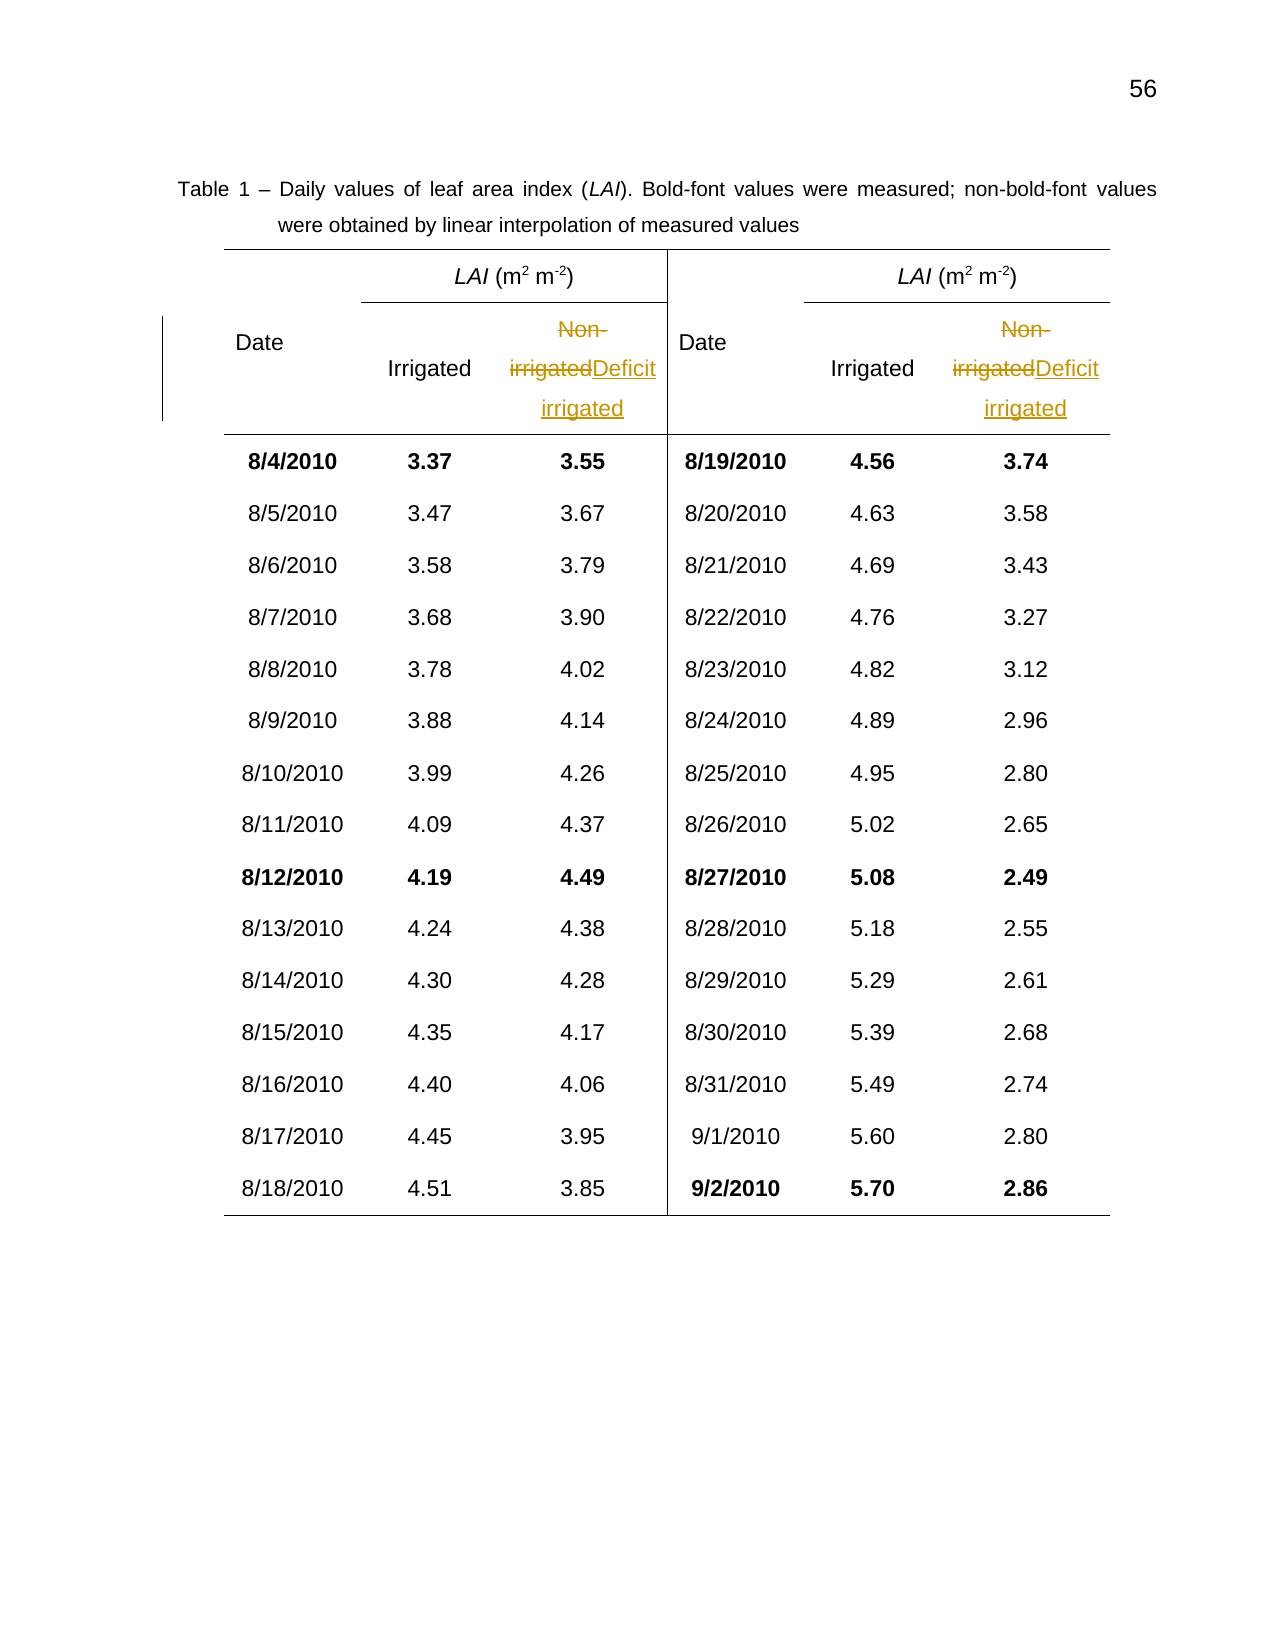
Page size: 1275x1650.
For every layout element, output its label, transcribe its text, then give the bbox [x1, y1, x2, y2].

table_cell 8/13/2010 [224, 903, 361, 955]
table_cell 4.63 [804, 487, 941, 539]
table_cell 8/5/2010 [224, 487, 361, 539]
table_cell 8/20/2010 [668, 487, 804, 539]
table_cell 8/16/2010 [224, 1059, 361, 1111]
table_cell 9/1/2010 [668, 1111, 804, 1163]
table_cell 3.58 [941, 487, 1110, 539]
table_cell 3.74 [941, 435, 1110, 487]
table_cell 3.85 [498, 1163, 667, 1215]
table_cell 8/29/2010 [668, 955, 804, 1007]
table_cell 8/28/2010 [668, 903, 804, 955]
table_cell 4.56 [804, 435, 941, 487]
table_cell 8/26/2010 [668, 799, 804, 851]
table_cell 5.60 [804, 1111, 941, 1163]
table_cell 2.61 [941, 955, 1110, 1007]
table_cell 4.89 [804, 695, 941, 747]
table_cell 4.19 [361, 851, 498, 903]
table_cell 4.76 [804, 591, 941, 643]
table_cell 4.82 [804, 643, 941, 695]
table_cell 4.26 [498, 747, 667, 799]
table_cell 8/11/2010 [224, 799, 361, 851]
table_cell 2.80 [941, 1111, 1110, 1163]
table_cell 3.43 [941, 539, 1110, 591]
table_cell 5.08 [804, 851, 941, 903]
table_cell 4.06 [498, 1059, 667, 1111]
table_cell 3.78 [361, 643, 498, 695]
table_cell 4.49 [498, 851, 667, 903]
table_cell [941, 303, 1110, 434]
table_cell 8/15/2010 [224, 1007, 361, 1059]
table_cell 8/4/2010 [224, 435, 361, 487]
table_header LAI (m2 m-2) [361, 250, 667, 302]
table_cell 8/24/2010 [668, 695, 804, 747]
table_cell 3.99 [361, 747, 498, 799]
table_cell 5.02 [804, 799, 941, 851]
table_cell 3.67 [498, 487, 667, 539]
table_header Date [224, 250, 361, 434]
table_cell 8/18/2010 [224, 1163, 361, 1215]
table_cell 2.49 [941, 851, 1110, 903]
table_cell 9/2/2010 [668, 1163, 804, 1215]
table_cell 8/9/2010 [224, 695, 361, 747]
table_cell 3.68 [361, 591, 498, 643]
table_cell 8/17/2010 [224, 1111, 361, 1163]
table_cell 3.88 [361, 695, 498, 747]
table_cell 8/25/2010 [668, 747, 804, 799]
table_cell 8/12/2010 [224, 851, 361, 903]
table_cell 3.55 [498, 435, 667, 487]
table_cell 4.28 [498, 955, 667, 1007]
table_cell 4.38 [498, 903, 667, 955]
table_cell 2.55 [941, 903, 1110, 955]
table_cell 3.12 [941, 643, 1110, 695]
table_cell 8/19/2010 [668, 435, 804, 487]
table_cell 5.70 [804, 1163, 941, 1215]
table_cell 8/27/2010 [668, 851, 804, 903]
table_header Date [668, 250, 804, 434]
table_cell 2.65 [941, 799, 1110, 851]
table_cell 4.51 [361, 1163, 498, 1215]
table_cell 3.58 [361, 539, 498, 591]
table_cell 2.86 [941, 1163, 1110, 1215]
table_cell 4.37 [498, 799, 667, 851]
table_cell 2.96 [941, 695, 1110, 747]
table_cell [498, 303, 667, 434]
table_cell 8/22/2010 [668, 591, 804, 643]
table_cell 8/7/2010 [224, 591, 361, 643]
table_cell 8/31/2010 [668, 1059, 804, 1111]
table_cell 2.80 [941, 747, 1110, 799]
table_cell 3.37 [361, 435, 498, 487]
table_cell 4.24 [361, 903, 498, 955]
table_cell 4.69 [804, 539, 941, 591]
table_cell 4.30 [361, 955, 498, 1007]
table_cell 5.39 [804, 1007, 941, 1059]
table_cell 8/10/2010 [224, 747, 361, 799]
table_cell 8/23/2010 [668, 643, 804, 695]
table_cell 3.27 [941, 591, 1110, 643]
table_cell 3.47 [361, 487, 498, 539]
table_cell Irrigated [361, 303, 498, 434]
table_cell 3.90 [498, 591, 667, 643]
table_cell 2.74 [941, 1059, 1110, 1111]
table_cell 8/8/2010 [224, 643, 361, 695]
table_cell 4.95 [804, 747, 941, 799]
table_cell 8/6/2010 [224, 539, 361, 591]
table_cell 8/14/2010 [224, 955, 361, 1007]
table_cell 3.79 [498, 539, 667, 591]
table_cell 2.68 [941, 1007, 1110, 1059]
table_cell 4.35 [361, 1007, 498, 1059]
table_cell 4.02 [498, 643, 667, 695]
table_cell 5.29 [804, 955, 941, 1007]
table_header LAI (m2 m-2) [804, 250, 1110, 302]
table_cell 8/30/2010 [668, 1007, 804, 1059]
table_cell 8/21/2010 [668, 539, 804, 591]
table_cell 3.95 [498, 1111, 667, 1163]
table_cell Irrigated [804, 303, 941, 434]
table_cell 5.18 [804, 903, 941, 955]
table_cell 5.49 [804, 1059, 941, 1111]
table_cell 4.45 [361, 1111, 498, 1163]
table_cell 4.17 [498, 1007, 667, 1059]
table_cell 4.14 [498, 695, 667, 747]
table_cell 4.40 [361, 1059, 498, 1111]
table_cell 4.09 [361, 799, 498, 851]
